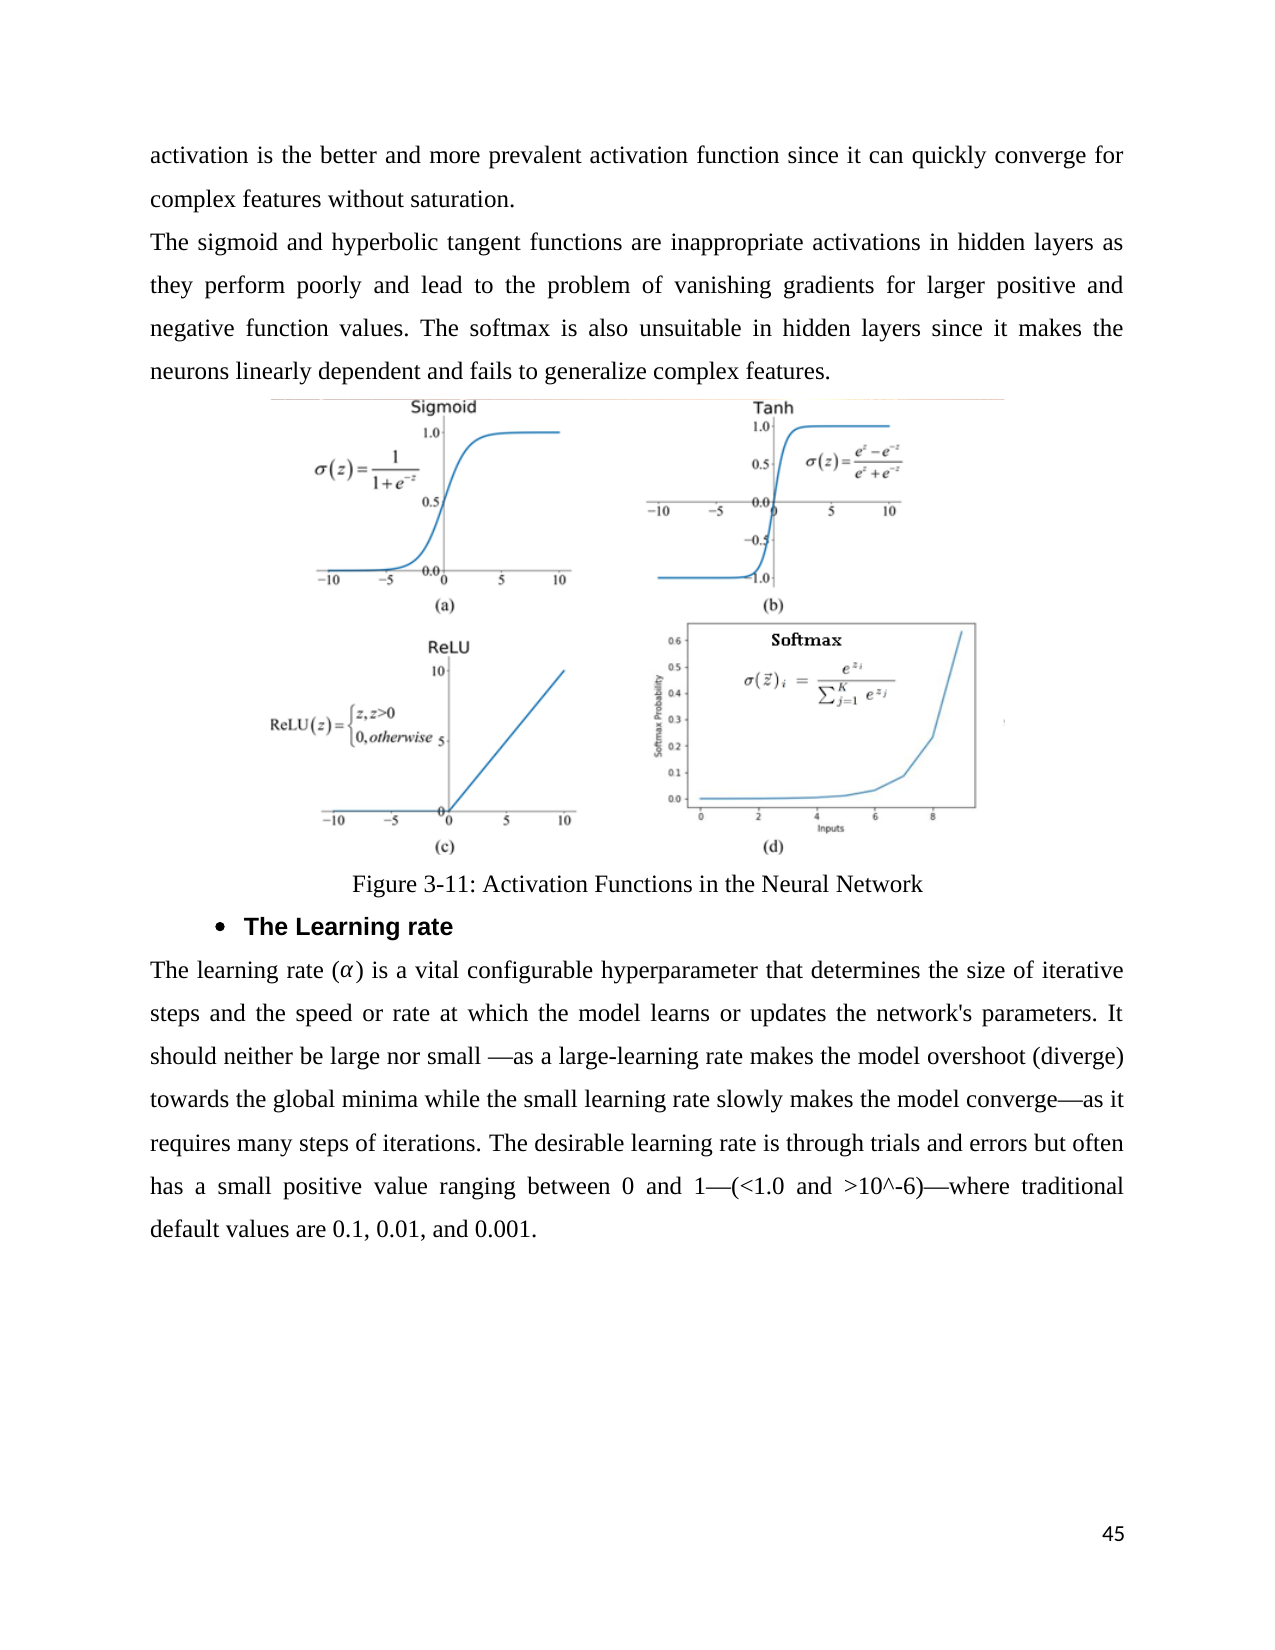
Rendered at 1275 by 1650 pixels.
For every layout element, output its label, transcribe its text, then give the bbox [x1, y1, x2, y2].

text The learning rate () is a vital configurable hyperparameter that determines the size of iterative steps and the speed or rate at which the model learns or updates the network's parameters. It should neither be large nor small —as a large-learning rate makes the model overshoot (diverge) towards the global minima while the small learning rate slowly makes the model converge—as it requires many steps of iterations. ​The desirable learning rate is through trials and errors but often has a small positive value ranging between 0 and 1—(<1.0 and >10^-6)—where traditional default values are 0.1, 0.01, and 0.001. [150, 955, 1125, 1243]
text The sigmoid and hyperbolic tangent functions are inappropriate activations in hidden layers as they perform poorly and lead to the problem of vanishing gradients for larger positive and negative function values. The softmax is also unsuitable in hidden layers since it makes the neurons linearly dependent and fails to generalize complex features. [150, 227, 1125, 385]
text Figure 3-11: Activation Functions in the Neural Network [150, 869, 1125, 898]
picture [270, 399, 1005, 855]
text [150, 141, 1125, 212]
list The Learning rate [216, 912, 1125, 941]
